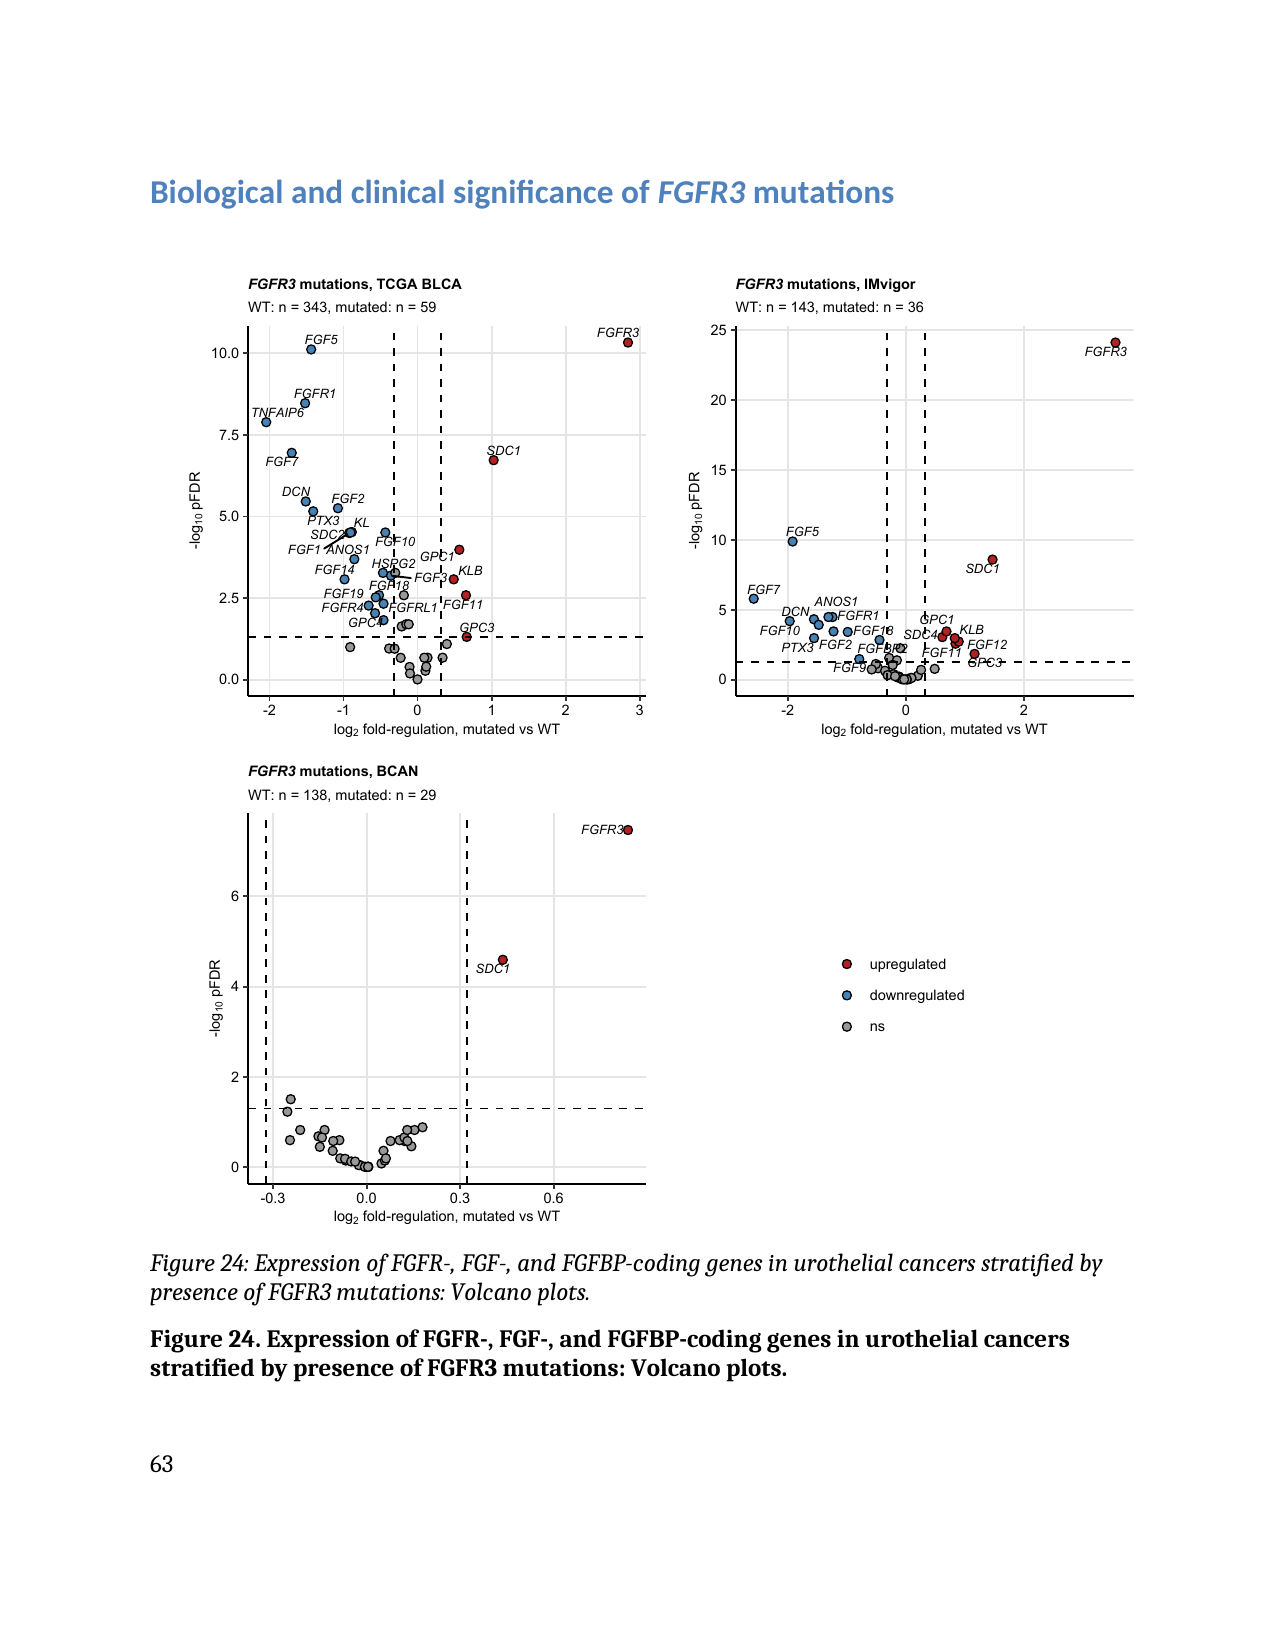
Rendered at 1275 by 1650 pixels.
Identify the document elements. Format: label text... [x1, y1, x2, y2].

subtitle Biological and clinical significance of FGFR3 mutations [150, 171, 1125, 212]
text Figure 24: Expression of FGFR-, FGF-, and FGFBP-coding genes in urothelial cancers stratified by presence of FGFR3 mutations: Volcano plots. [150, 1249, 1125, 1306]
text Figure 24. Expression of FGFR-, FGF-, and FGFBP-coding genes in urothelial cancers stratified by presence of FGFR3 mutations: Volcano plots. [150, 1325, 1125, 1383]
